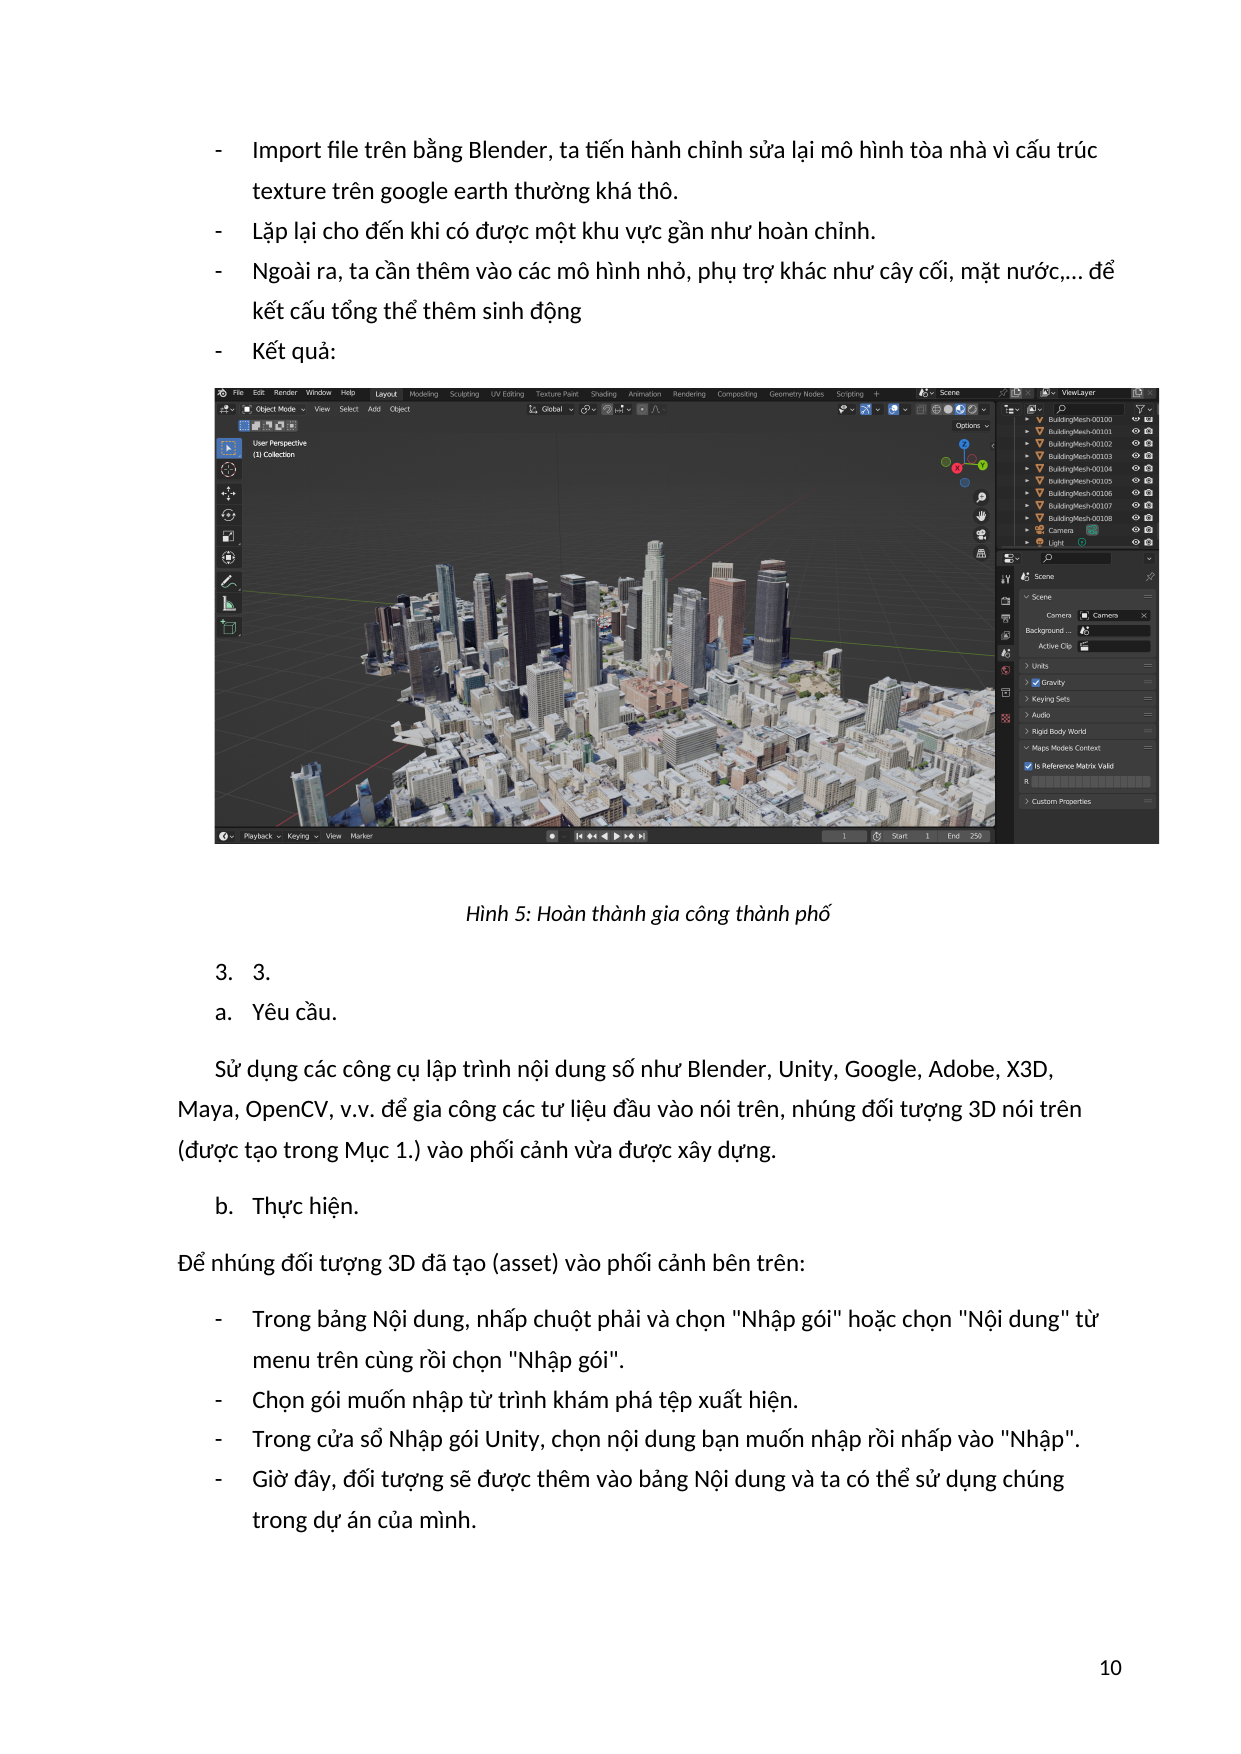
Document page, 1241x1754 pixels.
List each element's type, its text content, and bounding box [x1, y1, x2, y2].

text Hình 5: Hoàn thành gia công thành phố [177, 895, 1122, 932]
list Yêu cầu. [214, 993, 1122, 1030]
list Giờ đây, đối tượng sẽ được thêm vào bảng Nội dung và ta có thể sử dụng chúng trong dự án của mình. [214, 1460, 1122, 1538]
list 3. [214, 953, 1122, 991]
list Kết quả: [214, 332, 1122, 369]
list Trong bảng Nội dung, nhấp chuột phải và chọn "Nhập gói" hoặc chọn "Nội dung" từ menu trên cùng rồi chọn "Nhập gói". [214, 1300, 1122, 1378]
list Import file trên bằng Blender, ta tiến hành chỉnh sửa lại mô hình tòa nhà vì cấu trúc texture trên google earth thường khá thô. [214, 131, 1122, 209]
list Trong cửa sổ Nhập gói Unity, chọn nội dung bạn muốn nhập rồi nhấp vào "Nhập". [214, 1420, 1122, 1458]
list Ngoài ra, ta cần thêm vào các mô hình nhỏ, phụ trợ khác như cây cối, mặt nước,… để kết cấu tổng thể thêm sinh động [214, 251, 1122, 329]
text Để nhúng đối tượng 3D đã tạo (asset) vào phối cảnh bên trên: [177, 1243, 1122, 1281]
text Sử dụng các công cụ lập trình nội dung số như Blender, Unity, Google, Adobe, X3D, Maya, OpenCV, v.v. để gia công các tư liệu đầu vào nói trên, nhúng đối tượng 3D nói trên (được tạo trong Mục 1.) vào phối cảnh vừa được xây dựng. [177, 1049, 1122, 1168]
list Thực hiện. [214, 1187, 1122, 1224]
list Chọn gói muốn nhập từ trình khám phá tệp xuất hiện. [214, 1380, 1122, 1418]
list Lặp lại cho đến khi có được một khu vực gần như hoàn chỉnh. [214, 212, 1122, 249]
picture [214, 388, 1160, 844]
